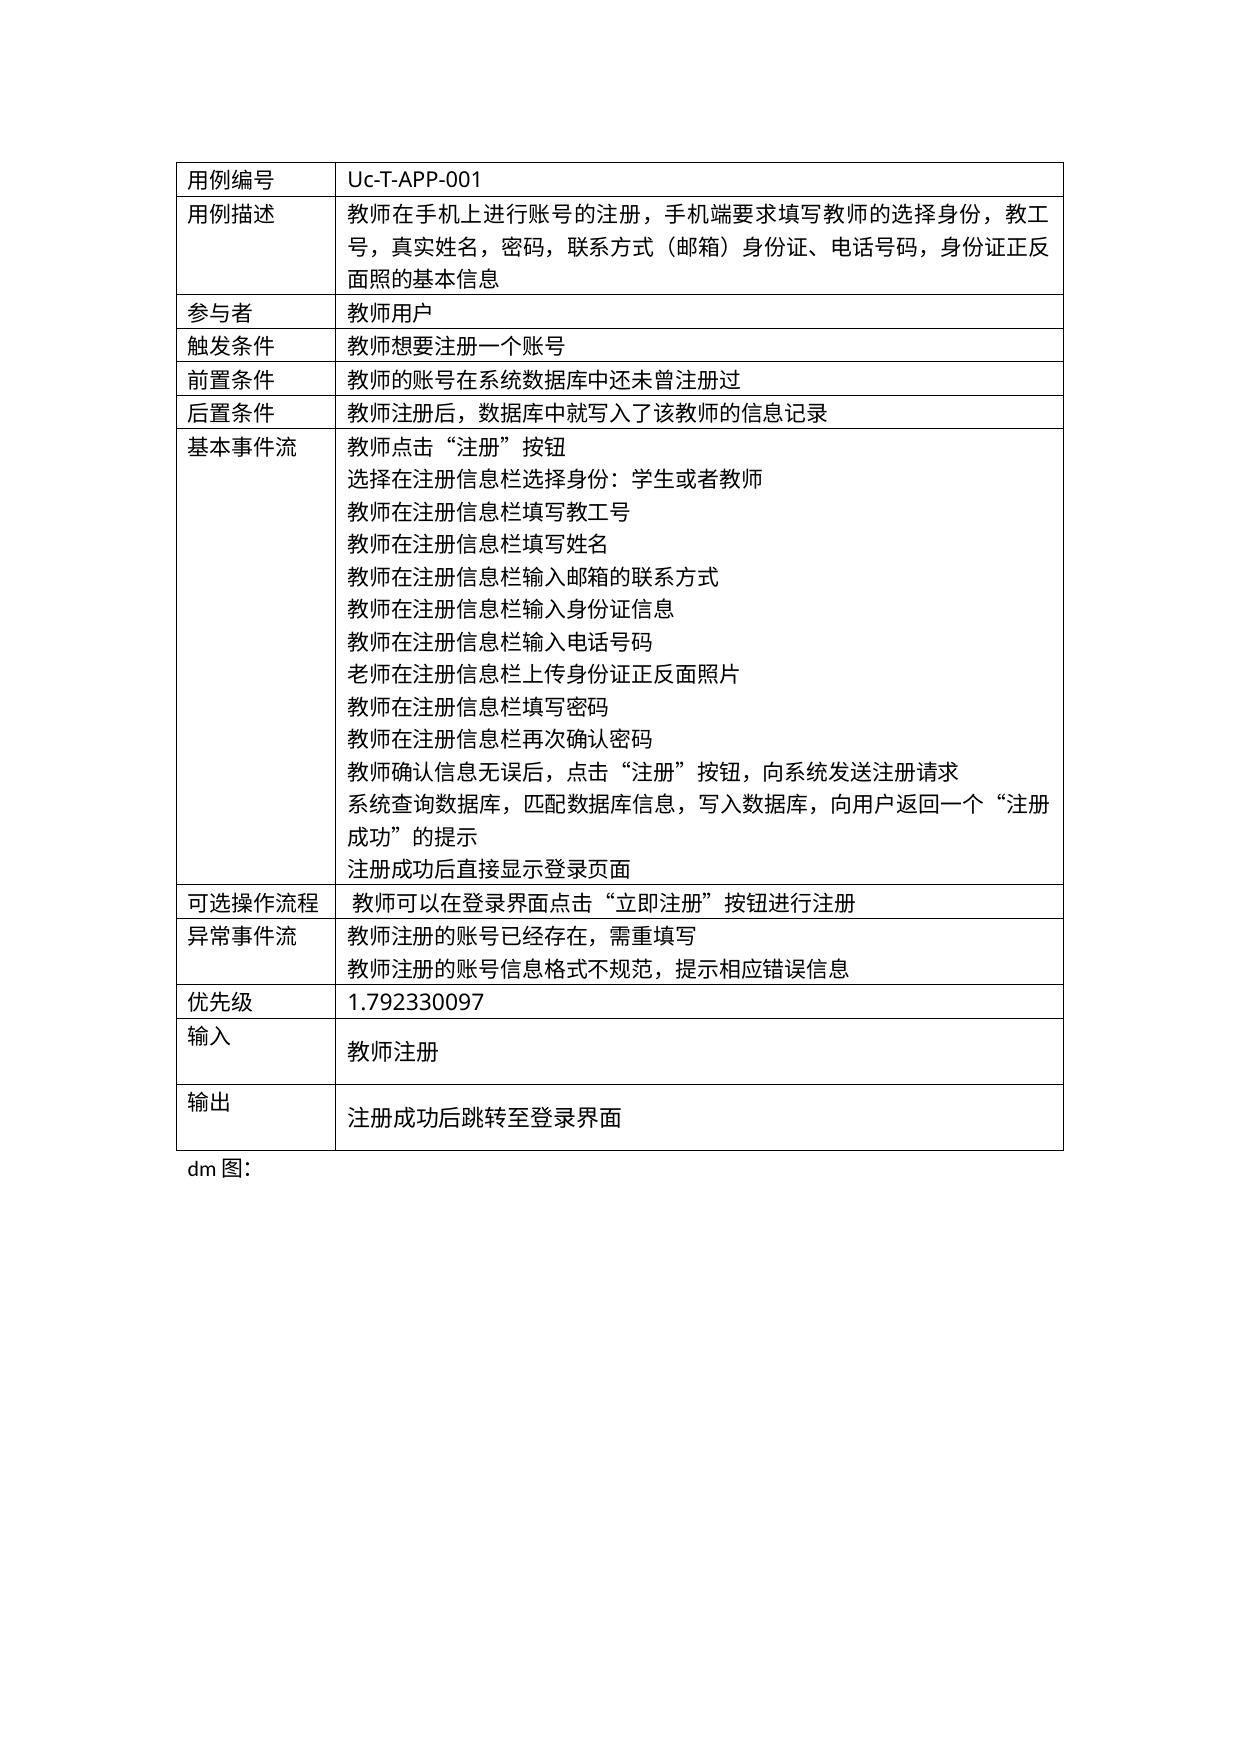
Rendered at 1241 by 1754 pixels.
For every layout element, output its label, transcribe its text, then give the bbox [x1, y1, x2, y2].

table_cell 异常事件流 [177, 919, 335, 984]
table_cell 1.792330097 [336, 985, 1063, 1017]
table_cell 优先级 [177, 985, 335, 1017]
table_cell 参与者 [177, 295, 335, 328]
table_cell 教师想要注册一个账号 [336, 329, 1063, 361]
table_cell 教师可以在登录界面点击“立即注册”按钮进行注册 [336, 885, 1063, 918]
table_cell 注册成功后跳转至登录界面 [336, 1085, 1063, 1149]
table_cell 教师注册的账号已经存在，需重填写 教师注册的账号信息格式不规范，提示相应错误信息 [336, 919, 1063, 984]
table_cell 教师注册后，数据库中就写入了该教师的信息记录 [336, 396, 1063, 428]
table_cell 教师在手机上进行账号的注册，手机端要求填写教师的选择身份，教工号，真实姓名，密码，联系方式（邮箱）身份证、电话号码，身份证正反面照的基本信息 [336, 197, 1063, 294]
table_cell 输入 [177, 1019, 335, 1083]
table_cell 教师注册 [336, 1019, 1063, 1083]
table_cell 教师点击“注册”按钮 选择在注册信息栏选择身份：学生或者教师 教师在注册信息栏填写教工号 教师在注册信息栏填写姓名 教师在注册信息栏输入邮箱的联系方式 教师在注册信息栏输入身份证信息 教师在注册信息栏输入电话号码 老师在注册信息栏上传身份证正反面照片 教师在注册信息栏填写密码 教师在注册信息栏再次确认密码 教师确认信息无误后，点击“注册”按钮，向系统发送注册请求 系统查询数据库，匹配数据库信息，写入数据库，向用户返回一个“注册成功”的提示 注册成功后直接显示登录页面 [336, 429, 1063, 884]
table_cell Uc-T-APP-001 [336, 163, 1063, 196]
table_cell 教师的账号在系统数据库中还未曾注册过 [336, 362, 1063, 395]
table_cell 后置条件 [177, 396, 335, 428]
table_cell 可选操作流程 [177, 885, 335, 918]
table_cell 用例编号 [177, 163, 335, 196]
table_cell 触发条件 [177, 329, 335, 361]
table_cell 前置条件 [177, 362, 335, 395]
table_cell 基本事件流 [177, 429, 335, 884]
table_cell 输出 [177, 1085, 335, 1149]
table_cell 教师用户 [336, 295, 1063, 328]
table_cell 用例描述 [177, 197, 335, 294]
text dm图： [187, 1151, 1053, 1183]
